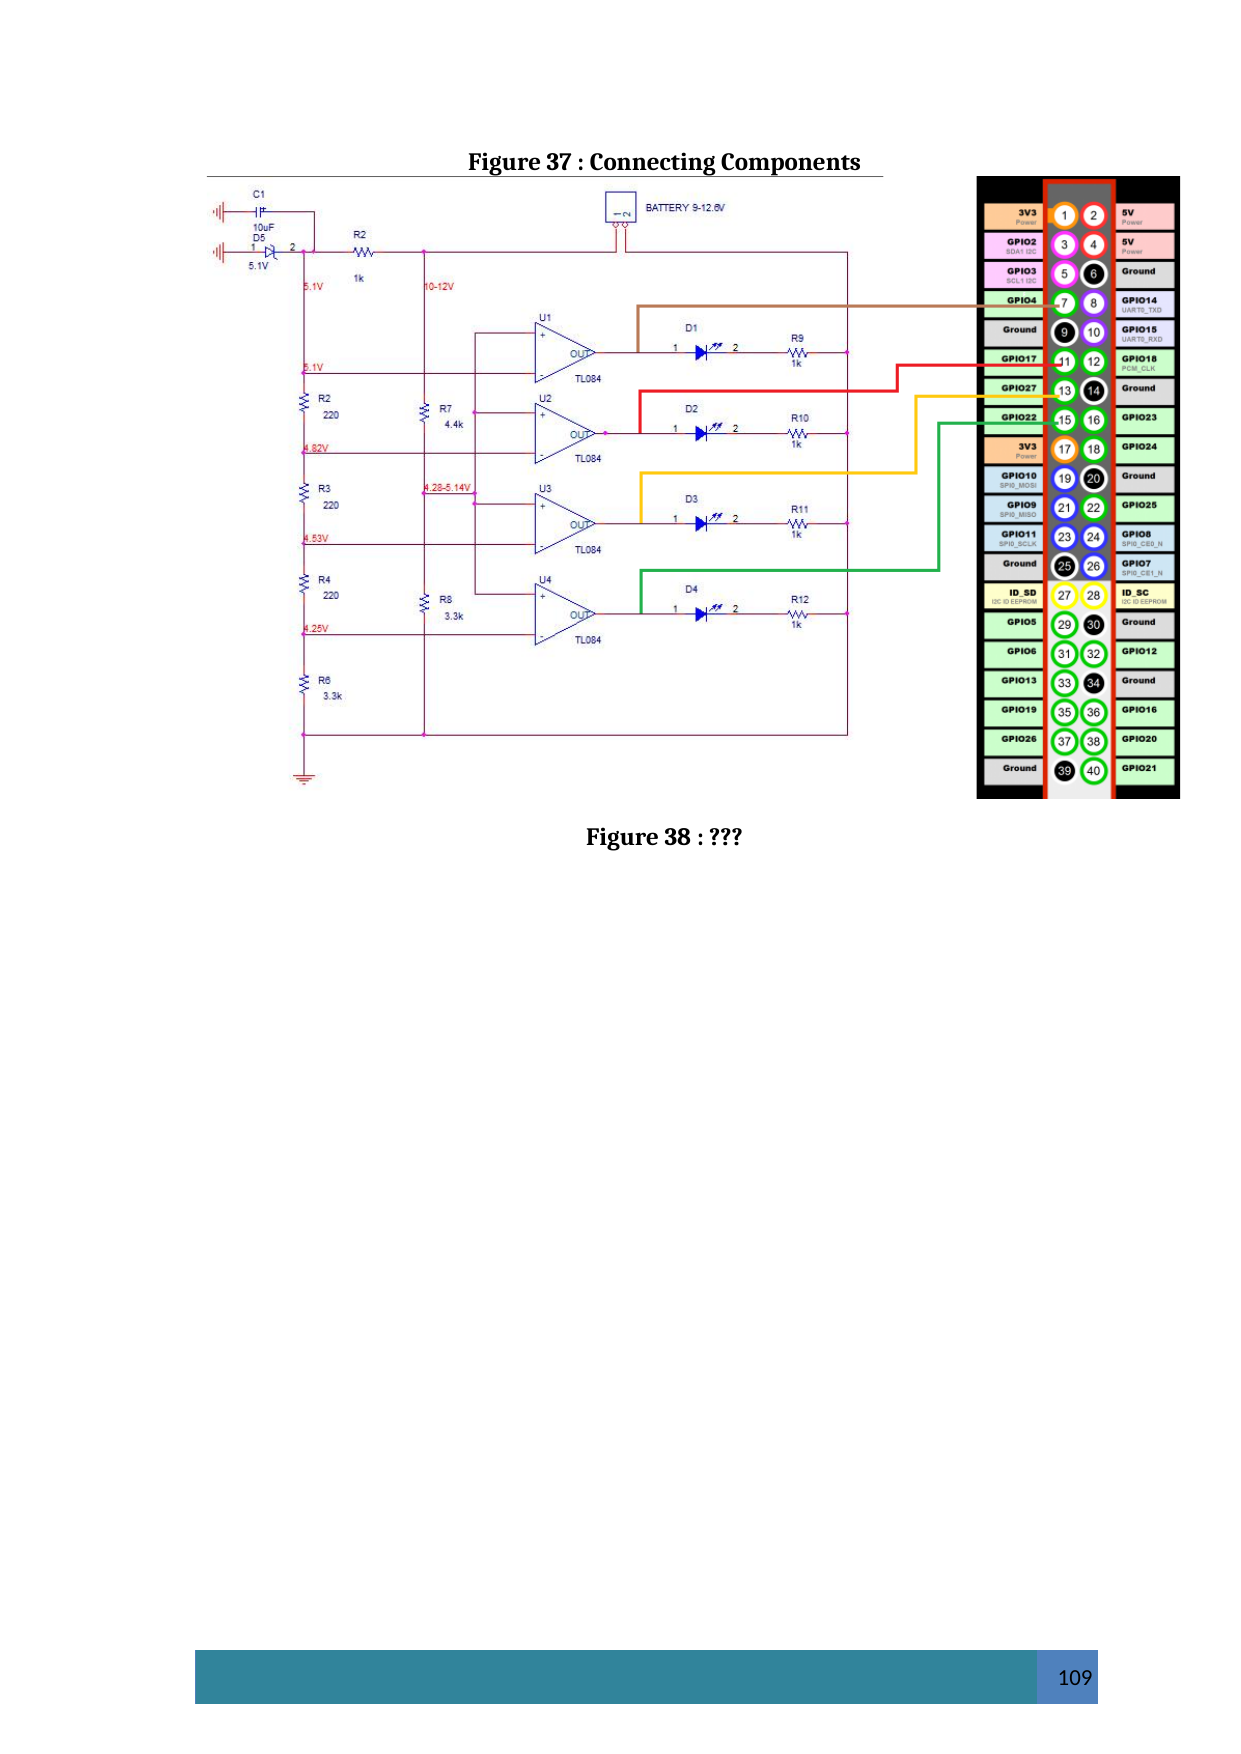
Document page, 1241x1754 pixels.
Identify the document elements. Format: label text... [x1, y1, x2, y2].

list Figure 37 : Connecting Components [207, 148, 1122, 176]
picture [206, 176, 1181, 799]
list Figure 38 : ??? [207, 823, 1122, 852]
